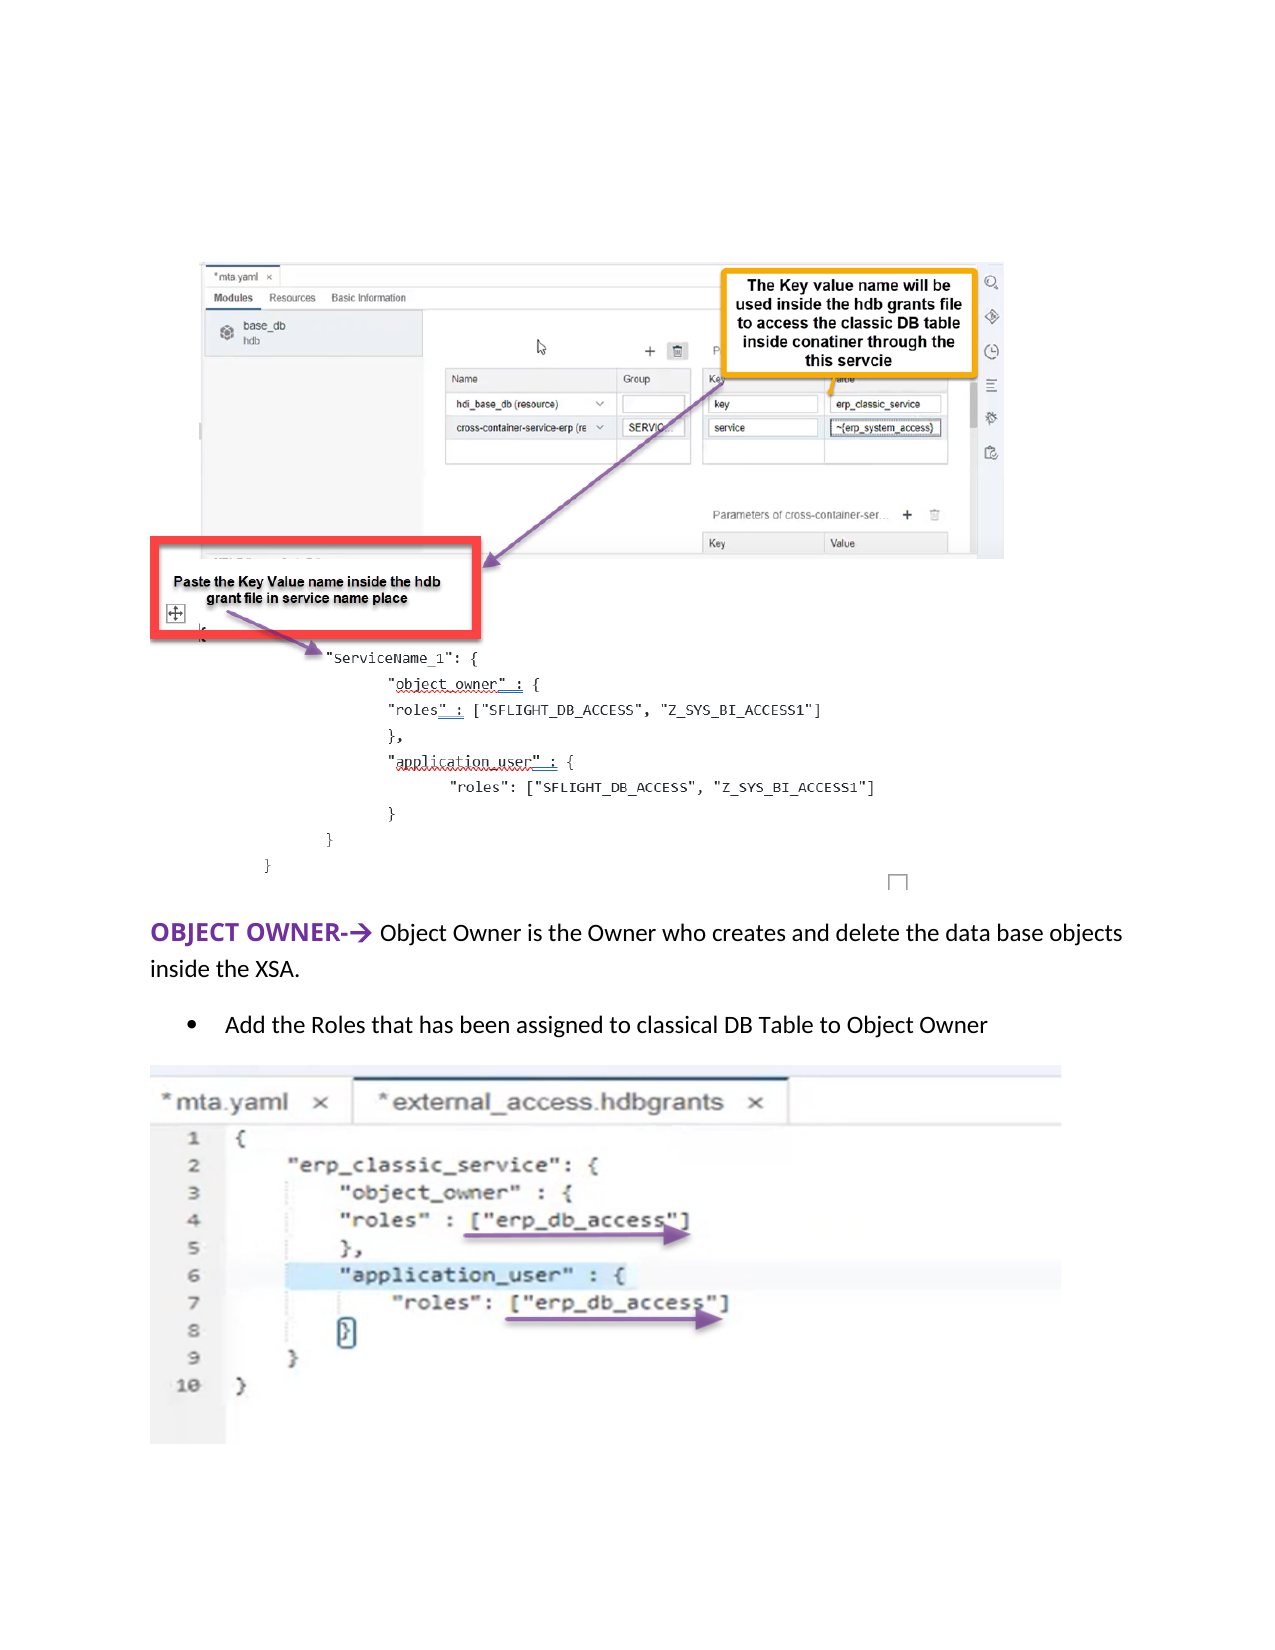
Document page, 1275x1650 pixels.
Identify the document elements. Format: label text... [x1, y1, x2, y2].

text OBJECT OWNER- Object Owner is the Owner who creates and delete the data base objects inside the XSA. [150, 915, 1125, 984]
picture [150, 203, 1125, 890]
picture [150, 1065, 1062, 1444]
list Add the Roles that has been assigned to classical DB Table to Object Owner [187, 1009, 1125, 1040]
